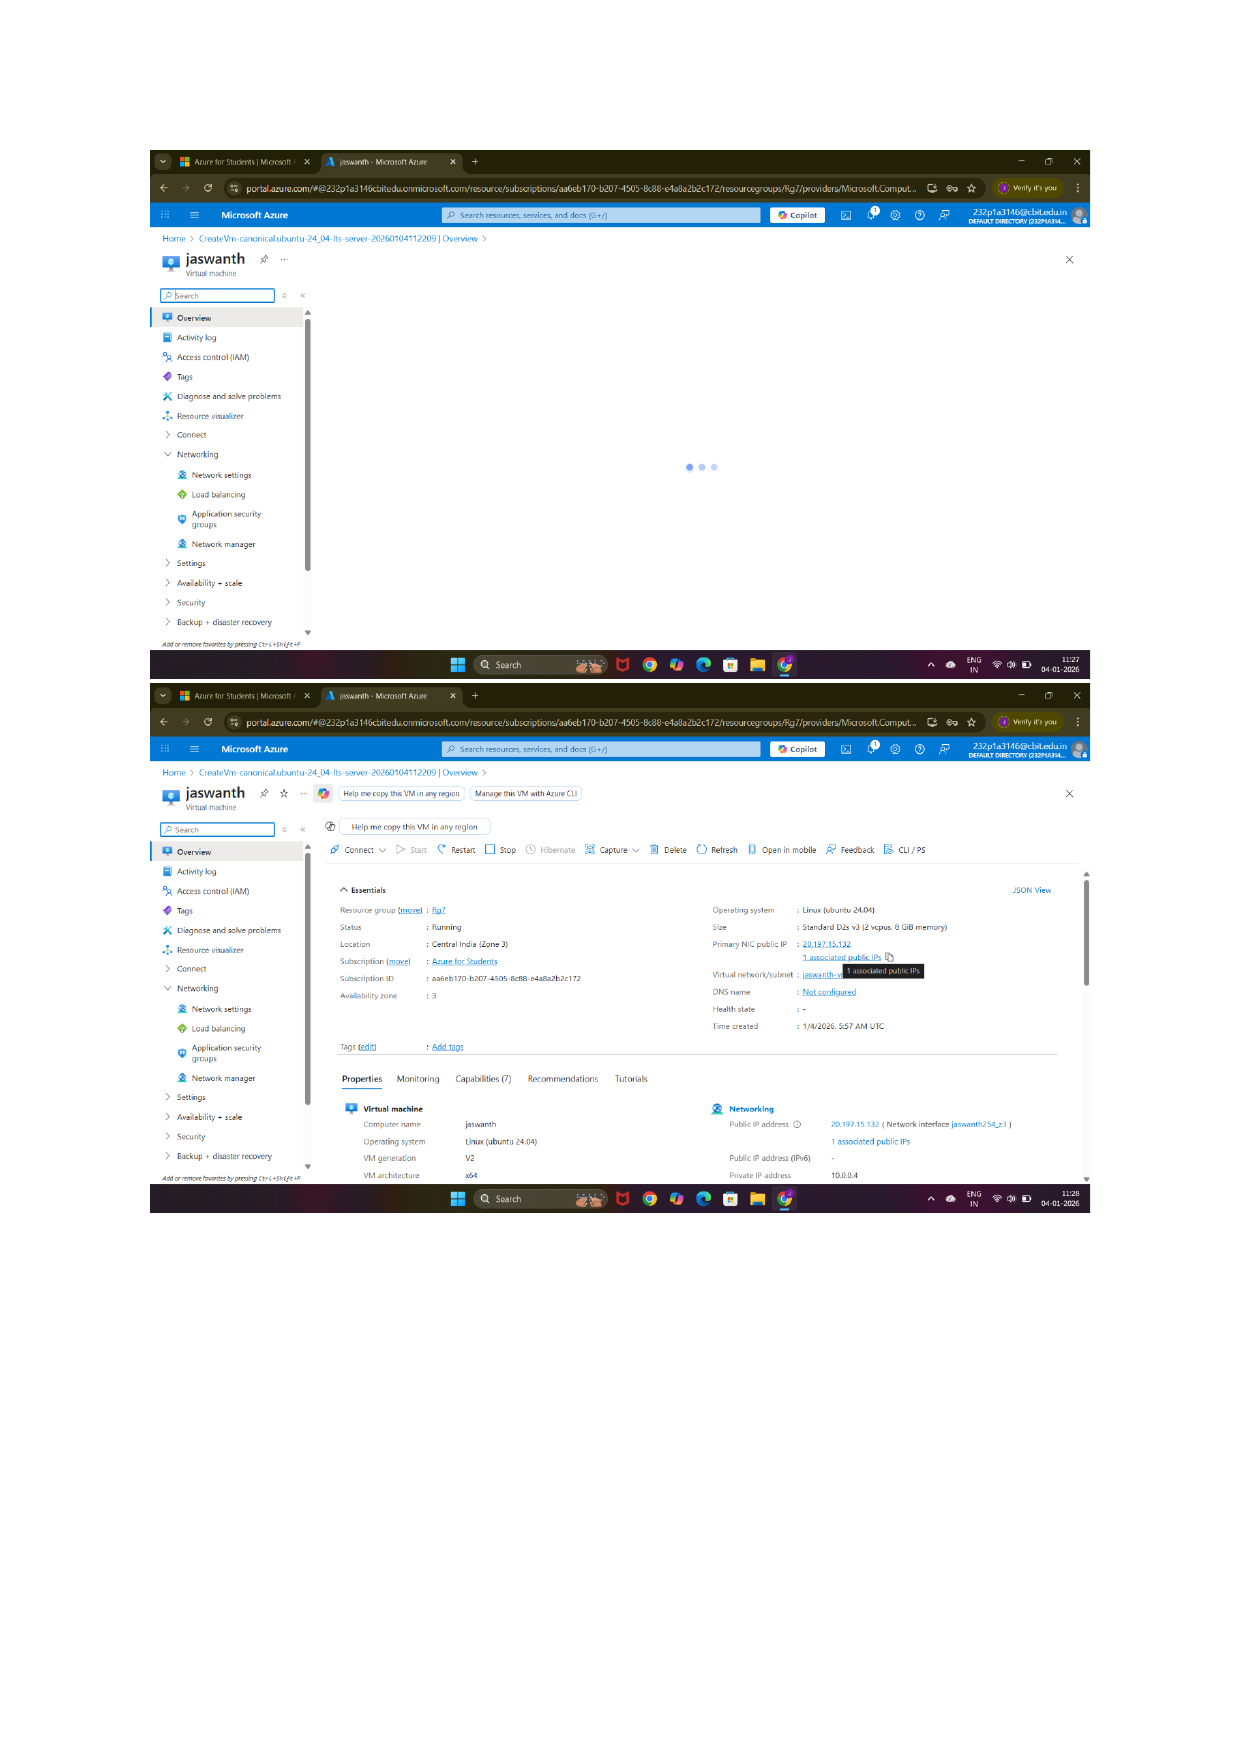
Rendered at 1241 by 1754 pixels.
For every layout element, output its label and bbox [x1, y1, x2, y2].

picture [150, 683, 1091, 1213]
picture [150, 150, 1091, 679]
